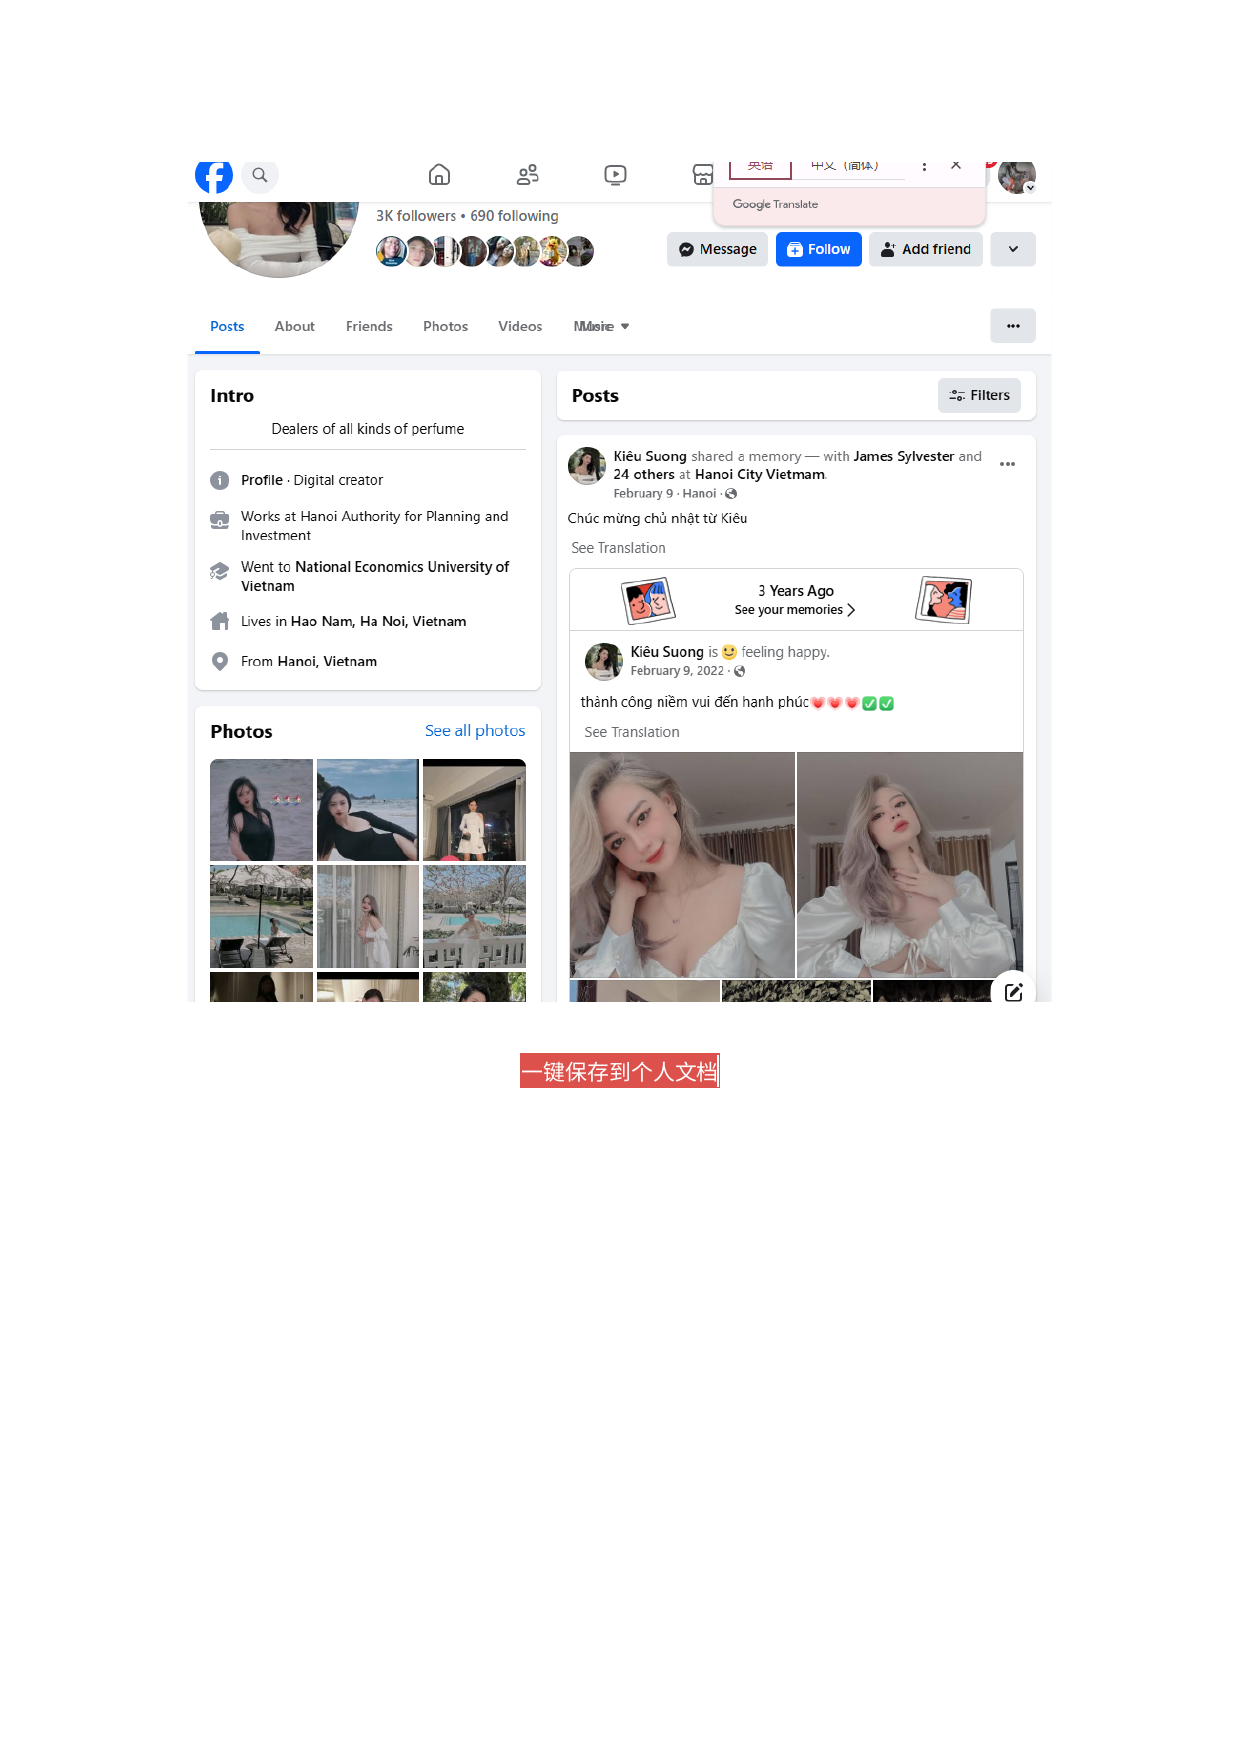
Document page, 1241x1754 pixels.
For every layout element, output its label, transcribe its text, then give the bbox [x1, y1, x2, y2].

picture [187, 162, 1052, 1002]
text 一键保存到个人文档 [187, 1038, 1053, 1103]
